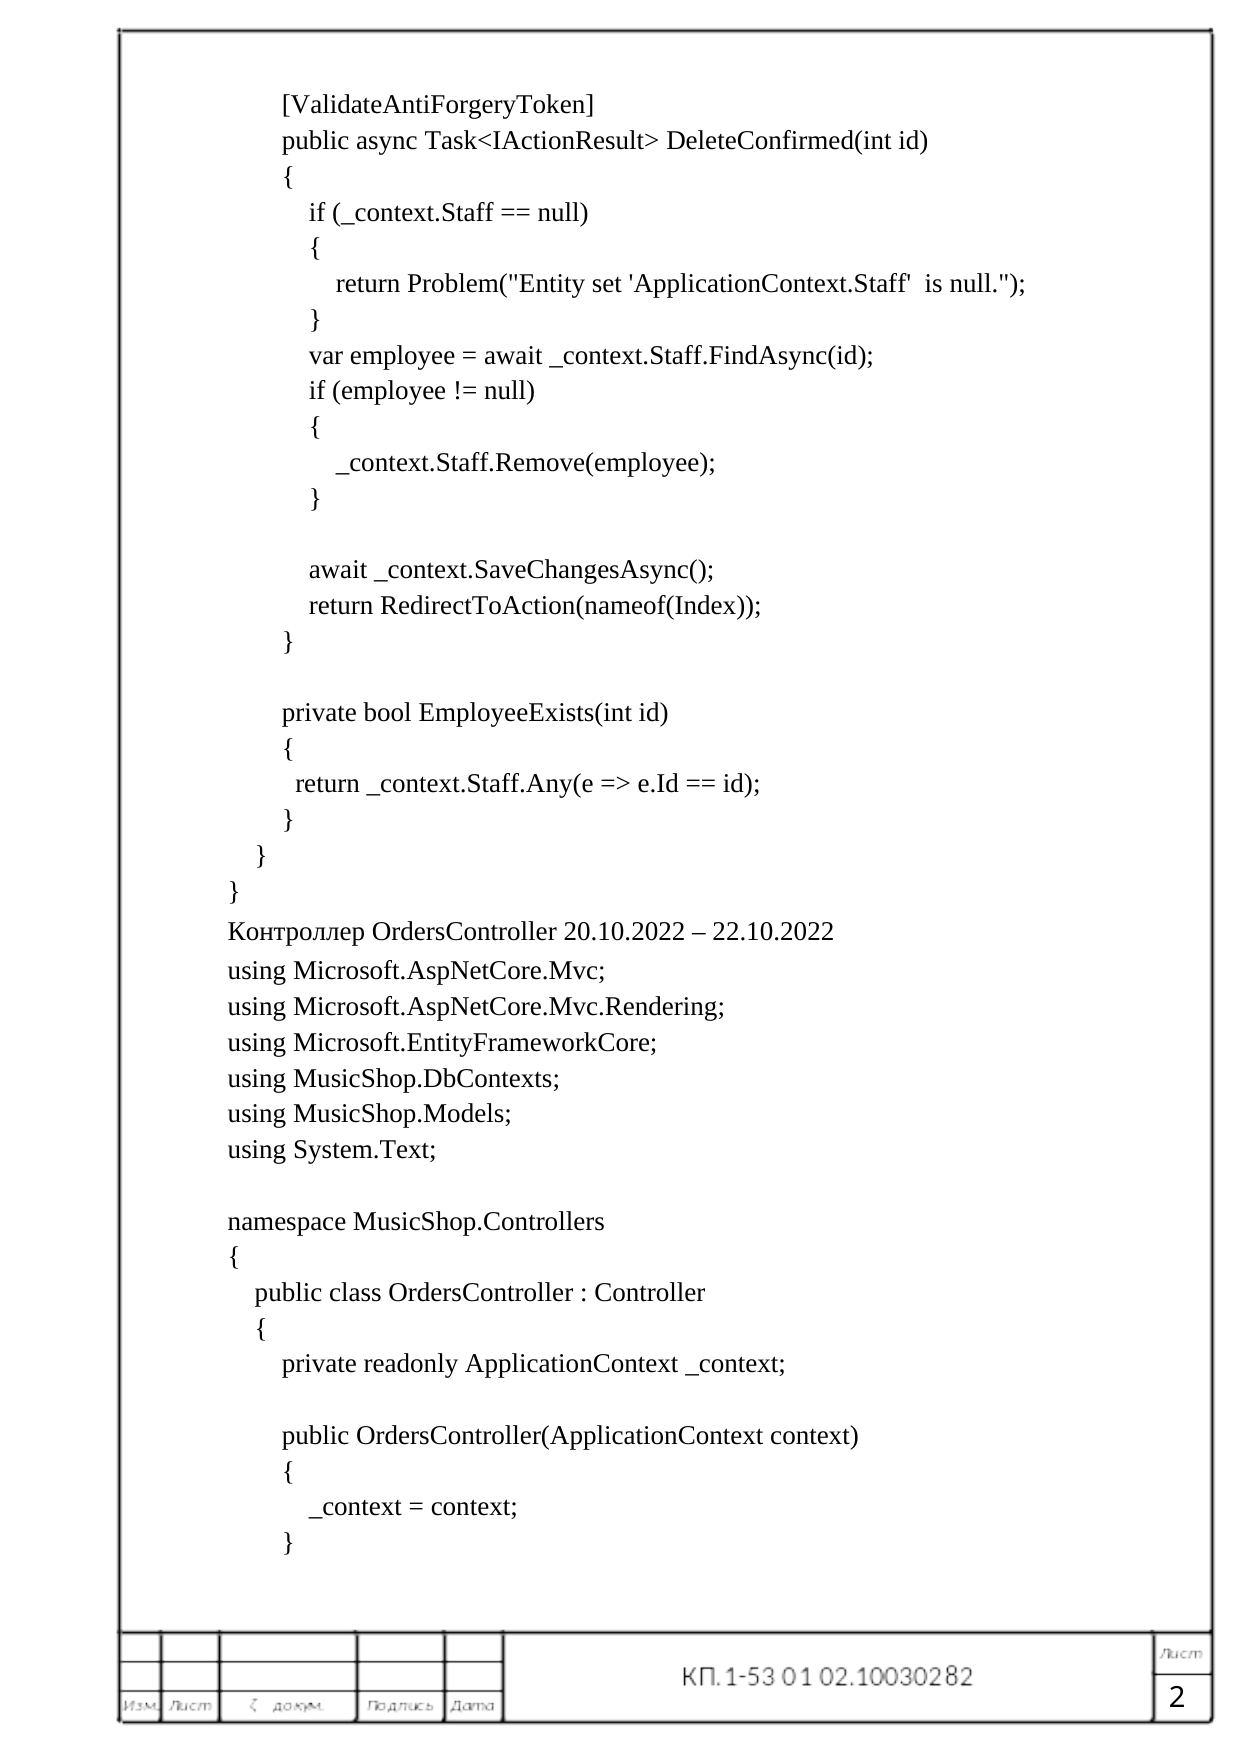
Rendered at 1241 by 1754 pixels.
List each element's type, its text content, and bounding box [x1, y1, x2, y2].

text private bool EmployeeExists(int id) [153, 696, 1175, 727]
text var employee = await _context.Staff.FindAsync(id); [153, 339, 1175, 370]
text } [153, 482, 1175, 513]
text [ValidateAntiForgeryToken] [153, 89, 1175, 120]
text private readonly ApplicationContext _context; [153, 1347, 1175, 1379]
text Контроллер OrdersController 20.10.2022 – 22.10.2022 [153, 914, 1175, 946]
text using Microsoft.AspNetCore.Mvc.Rendering; [153, 990, 1175, 1021]
text _context.Staff.Remove(employee); [153, 446, 1175, 477]
text } [153, 624, 1175, 656]
text { [153, 732, 1175, 763]
text public OrdersController(ApplicationContext context) [153, 1419, 1175, 1450]
text public async Task<IActionResult> DeleteConfirmed(int id) [153, 124, 1175, 156]
text { [153, 1312, 1175, 1343]
text if (employee != null) [153, 374, 1175, 406]
text return Problem("Entity set 'ApplicationContext.Staff' is null."); [153, 267, 1175, 298]
text using Microsoft.EntityFrameworkCore; [153, 1026, 1175, 1057]
text using System.Text; [153, 1133, 1175, 1164]
text { [153, 1455, 1175, 1486]
text { [153, 410, 1175, 441]
text return RedirectToAction(nameof(Index)); [153, 589, 1175, 620]
text { [153, 160, 1175, 191]
text namespace MusicShop.Controllers [153, 1204, 1175, 1236]
text await _context.SaveChangesAsync(); [153, 553, 1175, 584]
text return _context.Staff.Any(e => e.Id == id); [153, 767, 1175, 799]
text using Microsoft.AspNetCore.Mvc; [153, 954, 1175, 986]
text if (_context.Staff == null) [153, 196, 1175, 227]
text { [153, 1240, 1175, 1271]
text } [153, 875, 1175, 906]
text { [153, 232, 1175, 263]
text } [153, 803, 1175, 834]
text using MusicShop.DbContexts; [153, 1062, 1175, 1093]
text public class OrdersController : Controller [153, 1276, 1175, 1307]
text } [153, 303, 1175, 334]
text } [153, 1526, 1175, 1557]
text } [153, 839, 1175, 870]
text using MusicShop.Models; [153, 1097, 1175, 1128]
text _context = context; [153, 1490, 1175, 1522]
